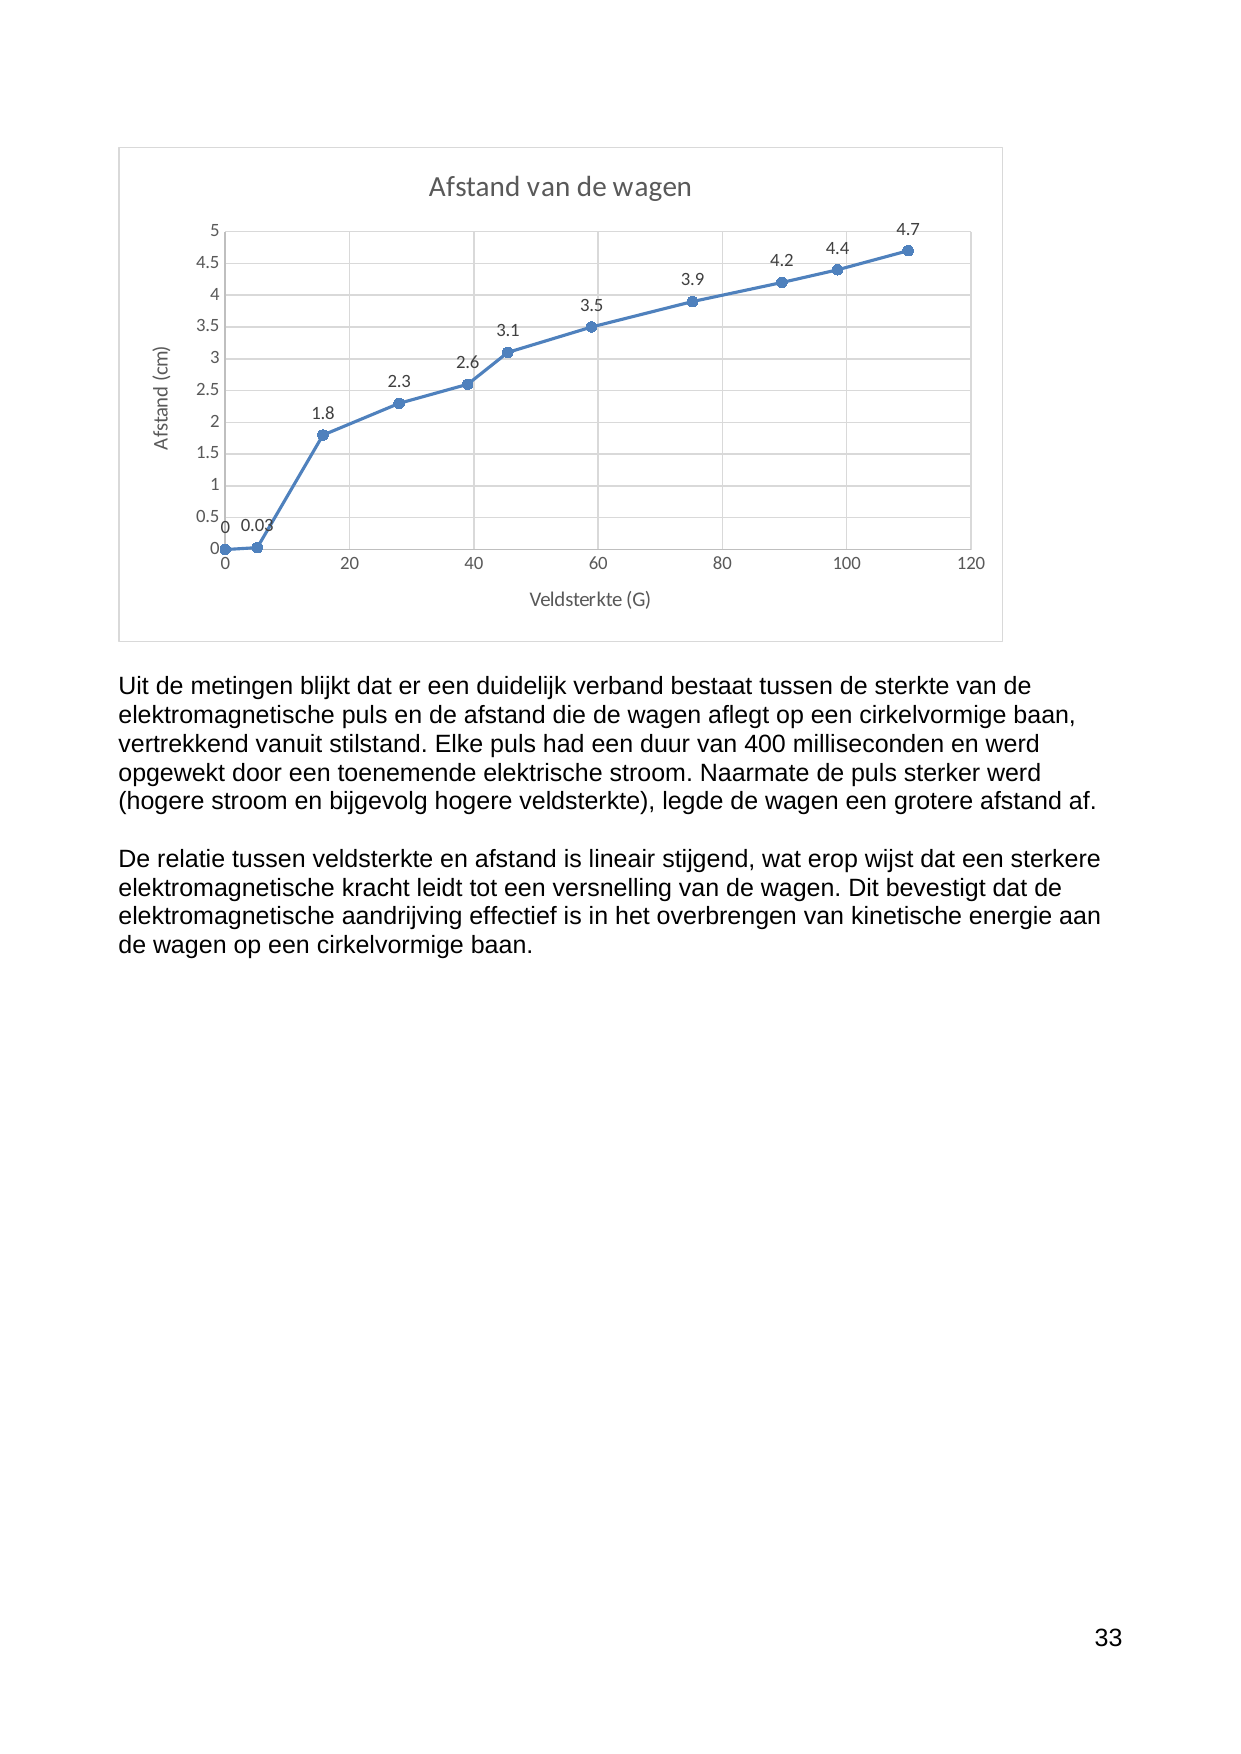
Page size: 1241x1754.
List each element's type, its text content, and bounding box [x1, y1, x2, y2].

text De relatie tussen veldsterkte en afstand is lineair stijgend, wat erop wijst dat een sterkere elektromagnetische kracht leidt tot een versnelling van de wagen. Dit bevestigt dat de elektromagnetische aandrijving effectief is in het overbrengen van kinetische energie aan de wagen op een cirkelvormige baan. [118, 844, 1122, 959]
text Uit de metingen blijkt dat er een duidelijk verband bestaat tussen de sterkte van de elektromagnetische puls en de afstand die de wagen aflegt op een cirkelvormige baan, vertrekkend vanuit stilstand. Elke puls had een duur van 400 milliseconden en werd opgewekt door een toenemende elektrische stroom. Naarmate de puls sterker werd (hogere stroom en bijgevolg hogere veldsterkte), legde de wagen een grotere afstand af. [118, 671, 1122, 844]
